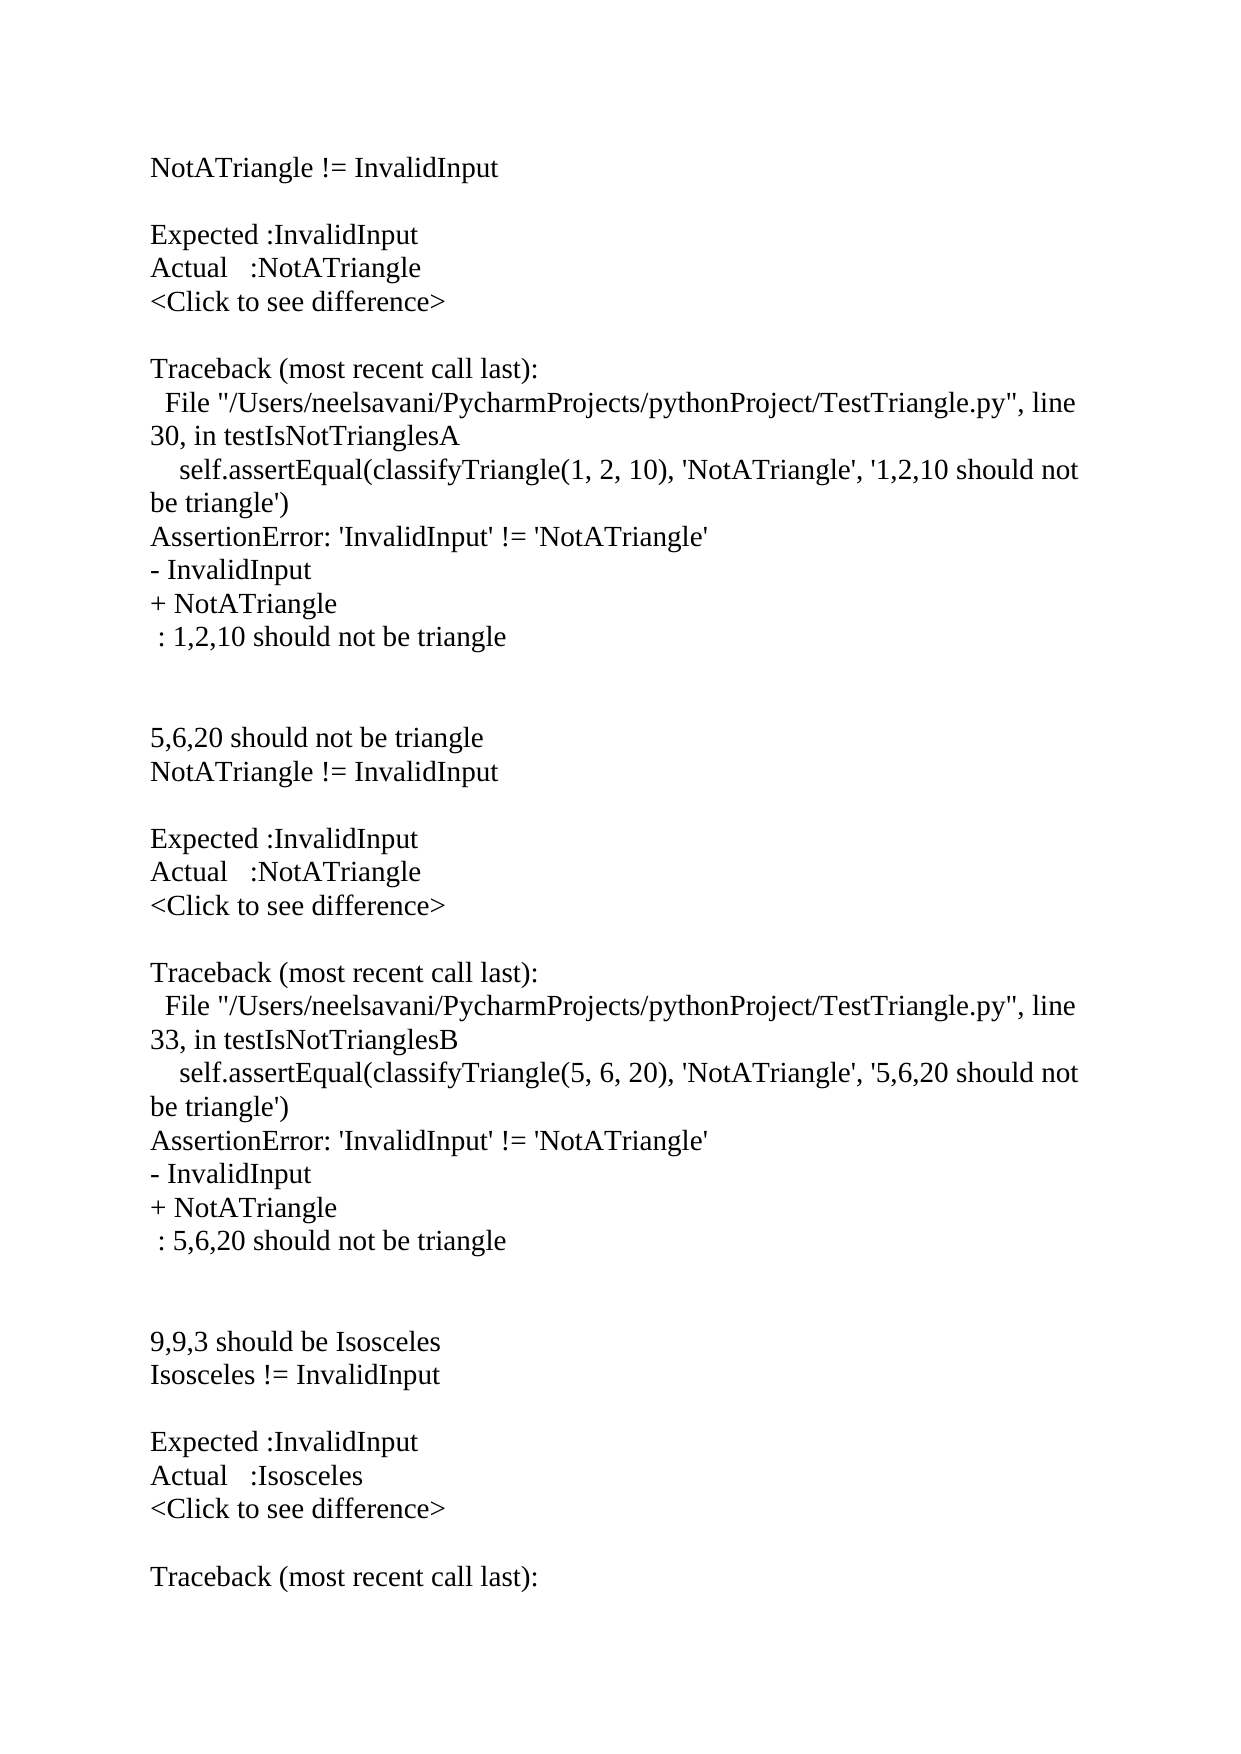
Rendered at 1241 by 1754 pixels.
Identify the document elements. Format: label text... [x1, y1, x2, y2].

text + NotATriangle [150, 1190, 1090, 1223]
text Actual :Isosceles [150, 1458, 1090, 1492]
text <Click to see difference> [150, 284, 1090, 318]
text + NotATriangle [150, 586, 1090, 619]
text 9,9,3 should be Isosceles [150, 1324, 1090, 1357]
text Actual :NotATriangle [150, 854, 1090, 888]
text Expected :InvalidInput [150, 821, 1090, 854]
text Traceback (most recent call last): [150, 1559, 1090, 1592]
text NotATriangle != InvalidInput [150, 754, 1090, 787]
text Expected :InvalidInput [150, 217, 1090, 251]
text self.assertEqual(classifyTriangle(5, 6, 20), 'NotATriangle', '5,6,20 should not be triangle') [150, 1056, 1090, 1123]
text Traceback (most recent call last): [150, 351, 1090, 385]
text : 1,2,10 should not be triangle [150, 619, 1090, 653]
text Isosceles != InvalidInput [150, 1357, 1090, 1391]
text File "/Users/neelsavani/PycharmProjects/pythonProject/TestTriangle.py", line 33, in testIsNotTrianglesB [150, 988, 1090, 1056]
text File "/Users/neelsavani/PycharmProjects/pythonProject/TestTriangle.py", line 30, in testIsNotTrianglesA [150, 385, 1090, 452]
text <Click to see difference> [150, 888, 1090, 921]
text AssertionError: 'InvalidInput' != 'NotATriangle' [150, 519, 1090, 552]
text <Click to see difference> [150, 1492, 1090, 1525]
text NotATriangle != InvalidInput [150, 150, 1090, 183]
text AssertionError: 'InvalidInput' != 'NotATriangle' [150, 1123, 1090, 1156]
text - InvalidInput [150, 552, 1090, 586]
text 5,6,20 should not be triangle [150, 720, 1090, 754]
text - InvalidInput [150, 1156, 1090, 1190]
text self.assertEqual(classifyTriangle(1, 2, 10), 'NotATriangle', '1,2,10 should not be triangle') [150, 452, 1090, 519]
text : 5,6,20 should not be triangle [150, 1223, 1090, 1257]
text Actual :NotATriangle [150, 251, 1090, 284]
text Expected :InvalidInput [150, 1424, 1090, 1458]
text Traceback (most recent call last): [150, 955, 1090, 988]
